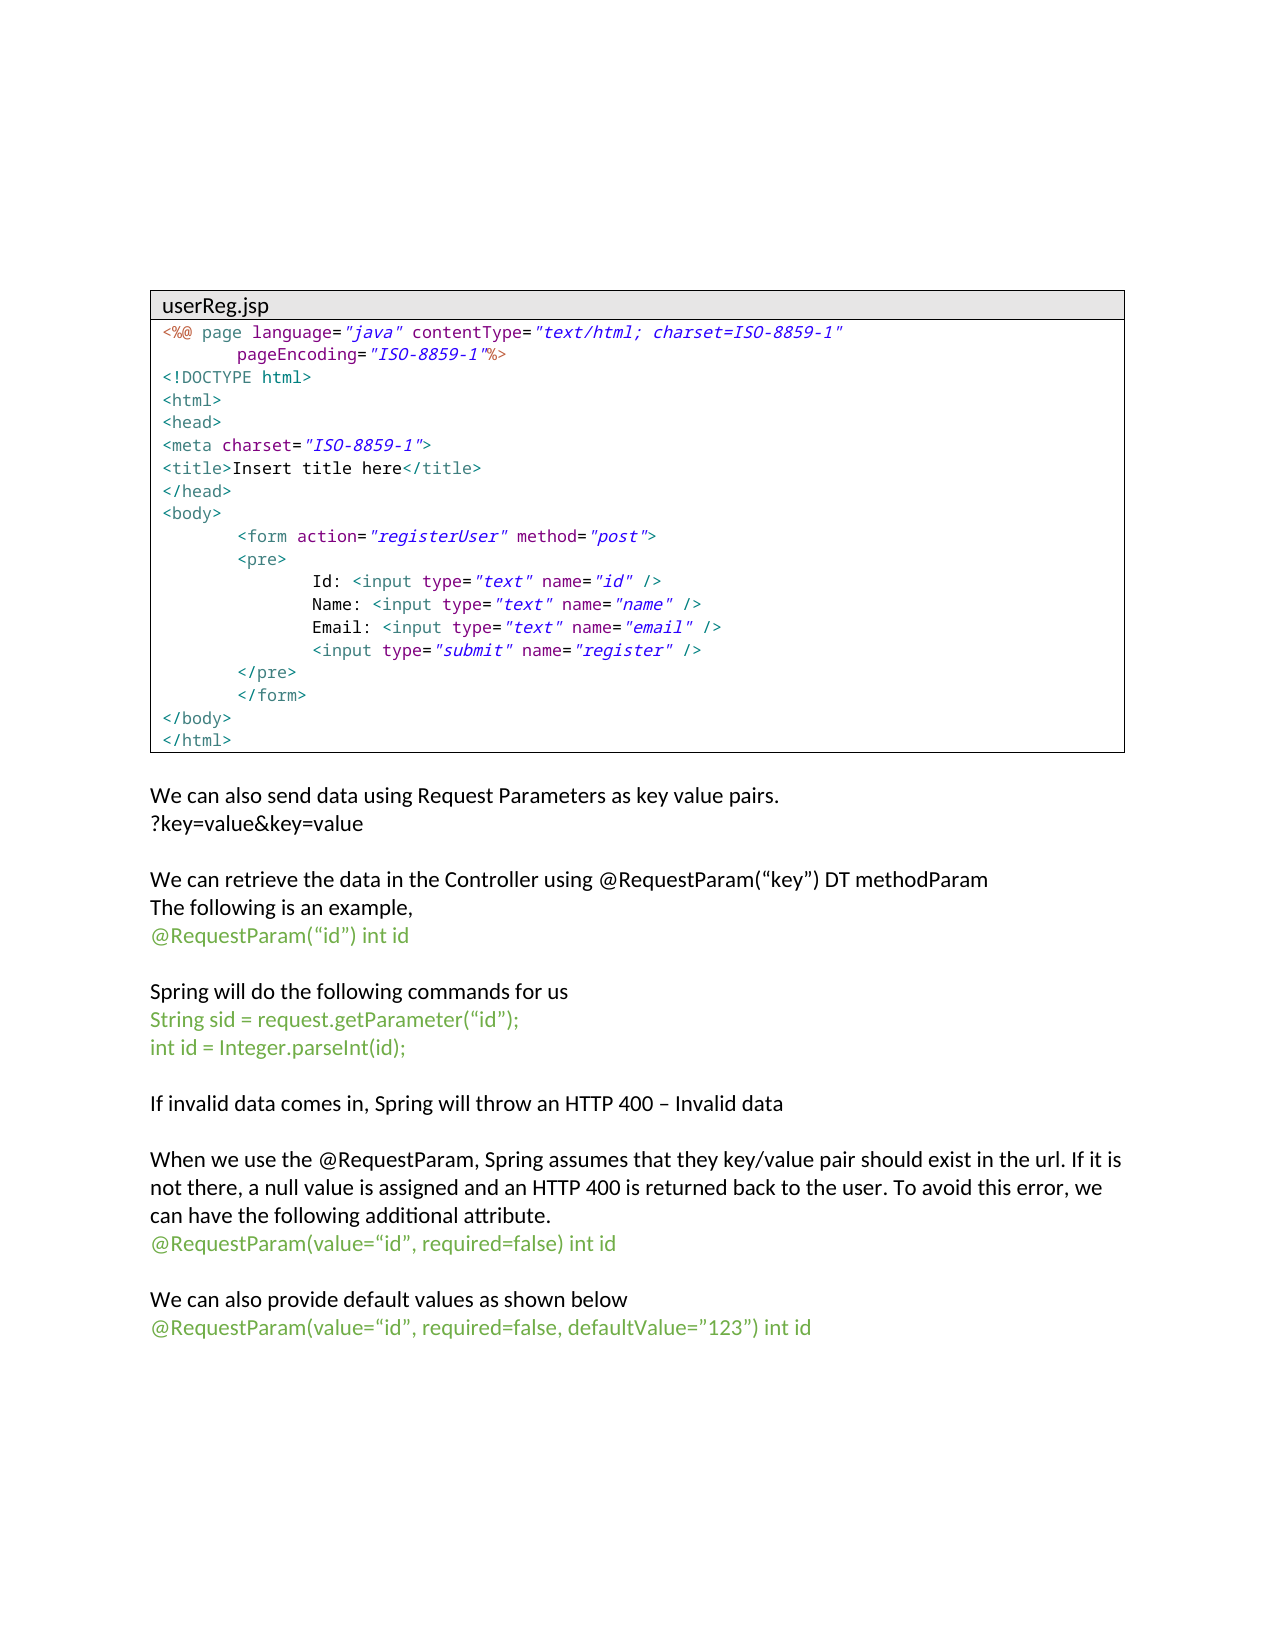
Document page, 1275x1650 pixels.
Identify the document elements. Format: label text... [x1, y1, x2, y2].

text We can retrieve the data in the Controller using @RequestParam(“key”) DT methodParam [150, 865, 1125, 893]
text String sid = request.getParameter(“id”); [150, 1005, 1125, 1033]
text If invalid data comes in, Spring will throw an HTTP 400 – Invalid data [150, 1089, 1125, 1117]
text The following is an example, [150, 893, 1125, 921]
text We can also provide default values as shown below [150, 1285, 1125, 1313]
table_cell <%@ page language="java" contentType="text/html; charset=ISO-8859-1" pageEncoding="ISO-8859-1"%> <!DOCTYPE html> <html> <head> <meta charset="ISO-8859-1"> <title>Insert title here</title> </head> <body> <form action="registerUser" method="post"> <pre> Id: <input type="text" name="id" /> Name: <input type="text" name="name" /> Email: <input type="text" name="email" /> <input type="submit" name="register" /> </pre> </form> </body> </html> [151, 320, 1124, 752]
text When we use the @RequestParam, Spring assumes that they key/value pair should exist in the url. If it is not there, a null value is assigned and an HTTP 400 is returned back to the user. To avoid this error, we can have the following additional attribute. [150, 1145, 1125, 1229]
text int id = Integer.parseInt(id); [150, 1033, 1125, 1061]
text @RequestParam(value=“id”, required=false, defaultValue=”123”) int id [150, 1313, 1125, 1341]
text ?key=value&key=value [150, 809, 1125, 837]
table_header userReg.jsp [151, 291, 1124, 319]
text @RequestParam(“id”) int id [150, 921, 1125, 949]
text @RequestParam(value=“id”, required=false) int id [150, 1229, 1125, 1257]
text We can also send data using Request Parameters as key value pairs. [150, 781, 1125, 809]
text Spring will do the following commands for us [150, 977, 1125, 1005]
